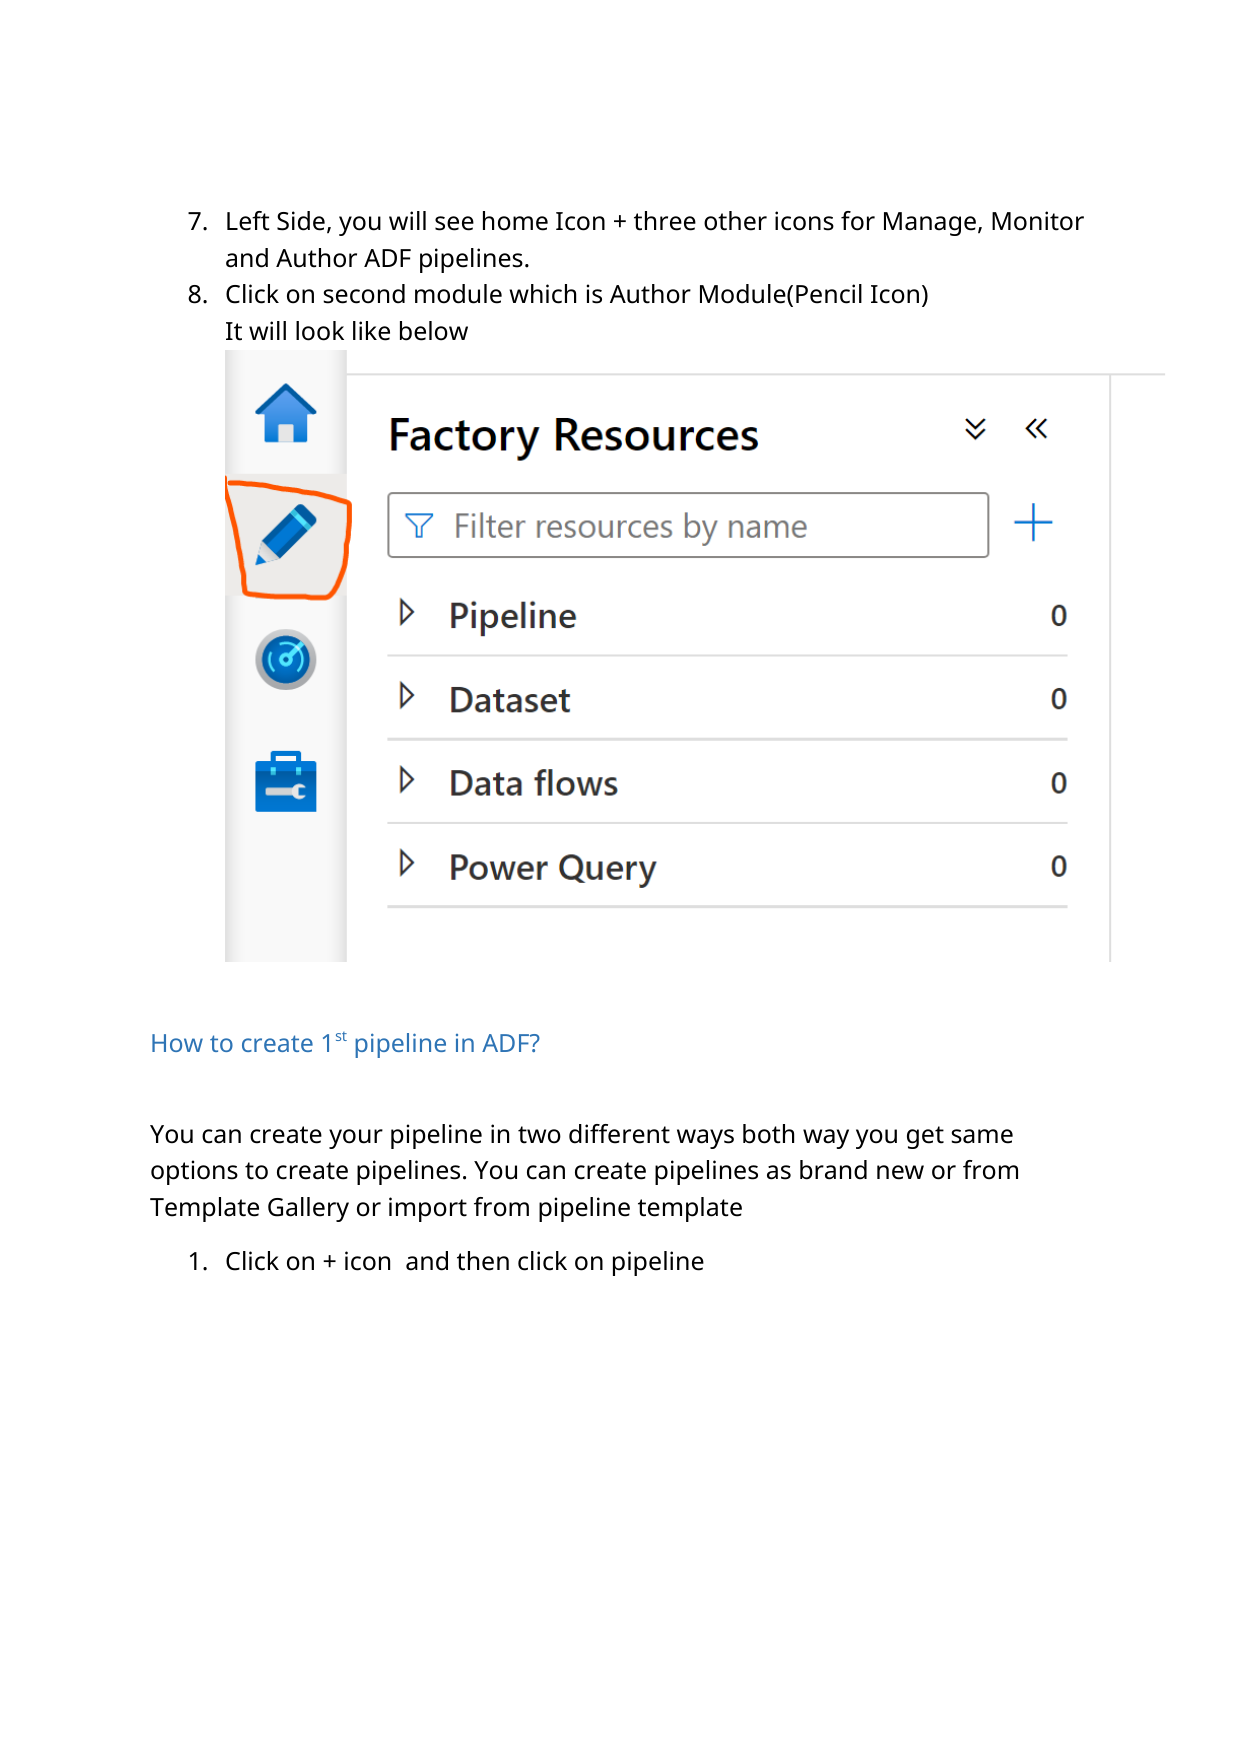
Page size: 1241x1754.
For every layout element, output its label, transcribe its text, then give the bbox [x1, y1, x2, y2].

subtitle How to create 1st pipeline in ADF? [150, 1026, 1090, 1060]
list Click on + icon and then click on pipeline [187, 1243, 1090, 1277]
picture [225, 350, 1166, 962]
list It will look like below [225, 314, 1090, 348]
list Click on second module which is Author Module(Pencil Icon) [187, 277, 1090, 311]
list Left Side, you will see home Icon + three other icons for Manage, Monitor and Author ADF pipelines. [187, 203, 1090, 274]
text You can create your pipeline in two different ways both way you get same options to create pipelines. You can create pipelines as brand new or from Template Gallery or import from pipeline template [150, 1116, 1090, 1224]
